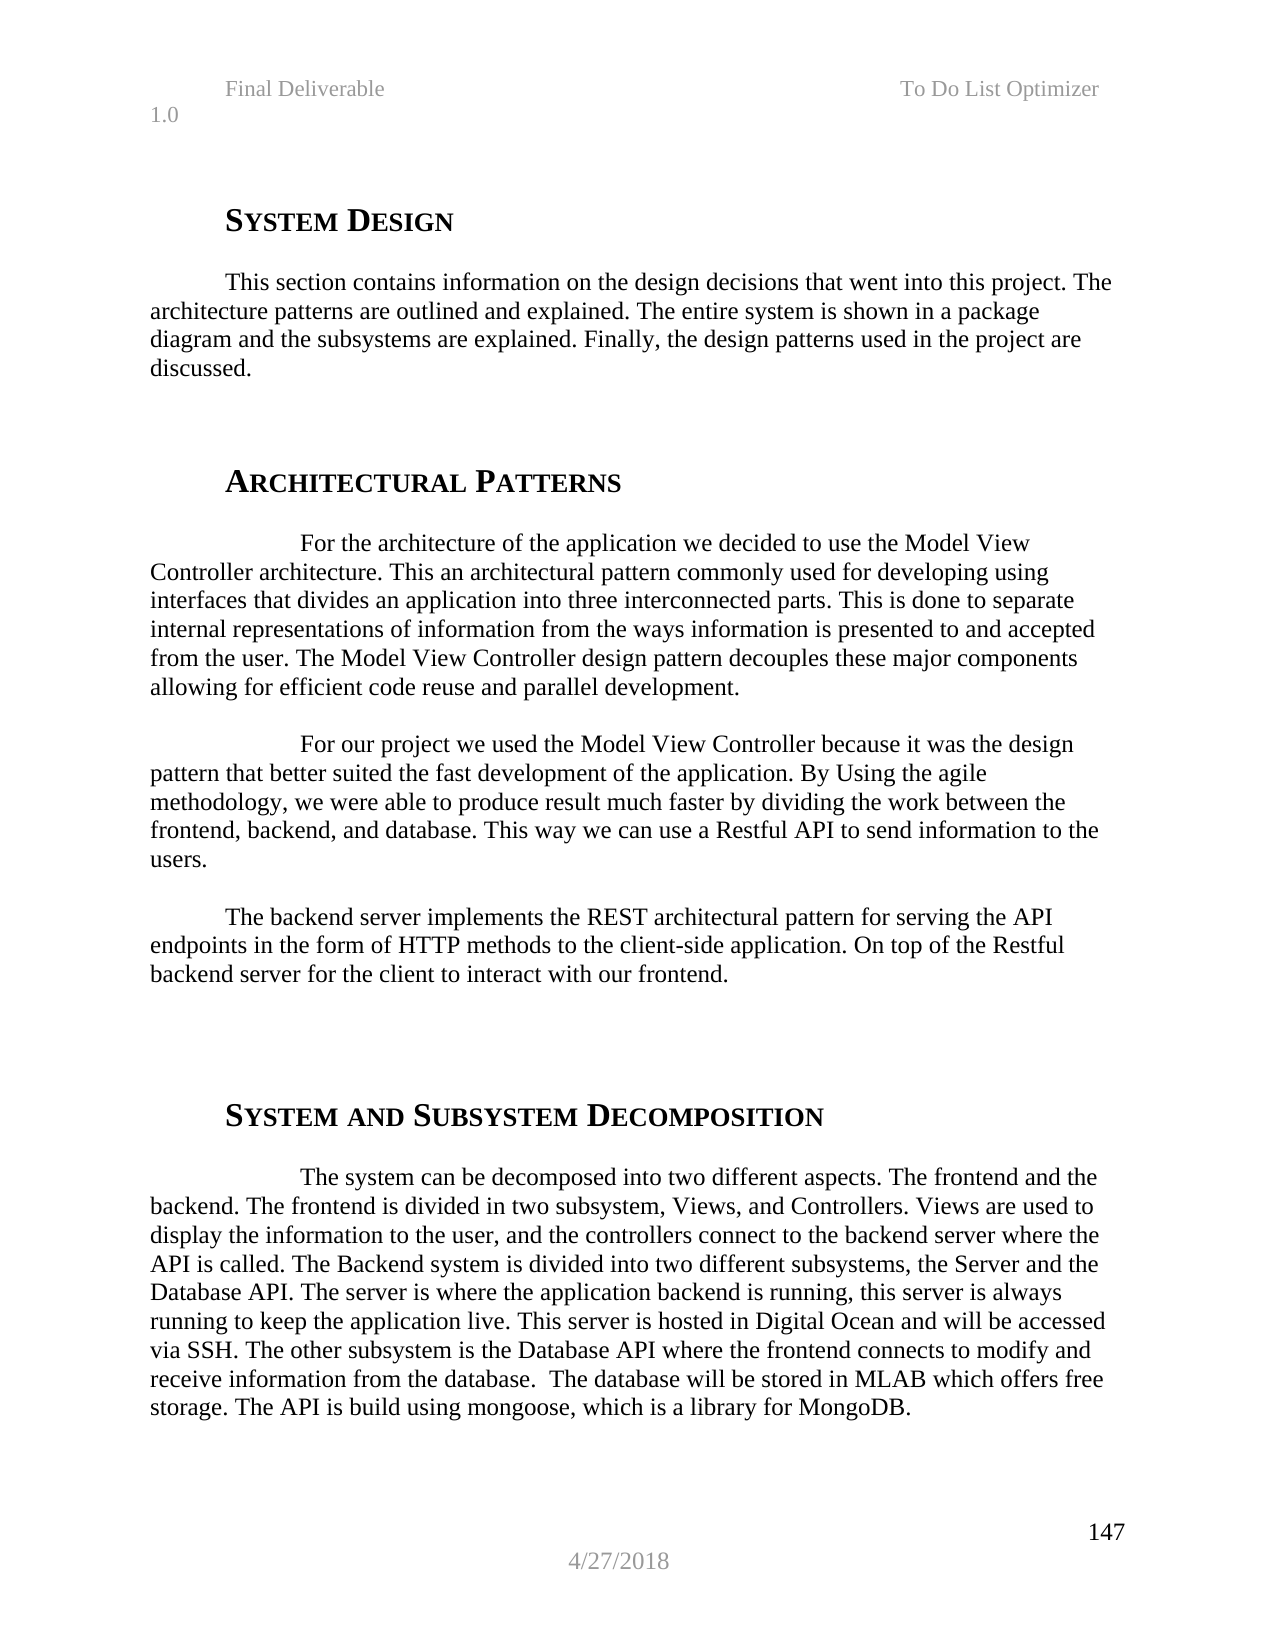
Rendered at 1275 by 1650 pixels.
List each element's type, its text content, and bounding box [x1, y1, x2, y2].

text The system can be decomposed into two different aspects. The frontend and the backend. The frontend is divided in two subsystem, Views, and Controllers. Views are used to display the information to the user, and the controllers connect to the backend server where the API is called. The Backend system is divided into two different subsystems, the Server and the Database API. The server is where the application backend is running, this server is always running to keep the application live. This server is hosted in Digital Ocean and will be accessed via SSH. The other subsystem is the Database API where the frontend connects to modify and receive information from the database. The database will be stored in MLAB which offers free storage. The API is build using mongoose, which is a library for MongoDB. [150, 1162, 1125, 1421]
text The backend server implements the REST architectural pattern for serving the API endpoints in the form of HTTP methods to the client-side application. On top of the Restful backend server for the client to interact with our frontend. [150, 902, 1125, 988]
subtitle System and Subsystem Decomposition [150, 1095, 1125, 1134]
subtitle Architectural Patterns [150, 461, 1125, 499]
text For the architecture of the application we decided to use the Model View Controller architecture. This an architectural pattern commonly used for developing using interfaces that divides an application into three interconnected parts. This is done to separate internal representations of information from the ways information is presented to and accepted from the user. The Model View Controller design pattern decouples these major components allowing for efficient code reuse and parallel development. [150, 528, 1125, 700]
text For our project we used the Model View Controller because it was the design pattern that better suited the fast development of the application. By Using the agile methodology, we were able to produce result much faster by dividing the work between the frontend, backend, and database. This way we can use a Restful API to send information to the users. [150, 729, 1125, 873]
subtitle System Design [150, 200, 1125, 238]
text This section contains information on the design decisions that went into this project. The architecture patterns are outlined and explained. The entire system is shown in a package diagram and the subsystems are explained. Finally, the design patterns used in the project are discussed. [150, 267, 1125, 382]
